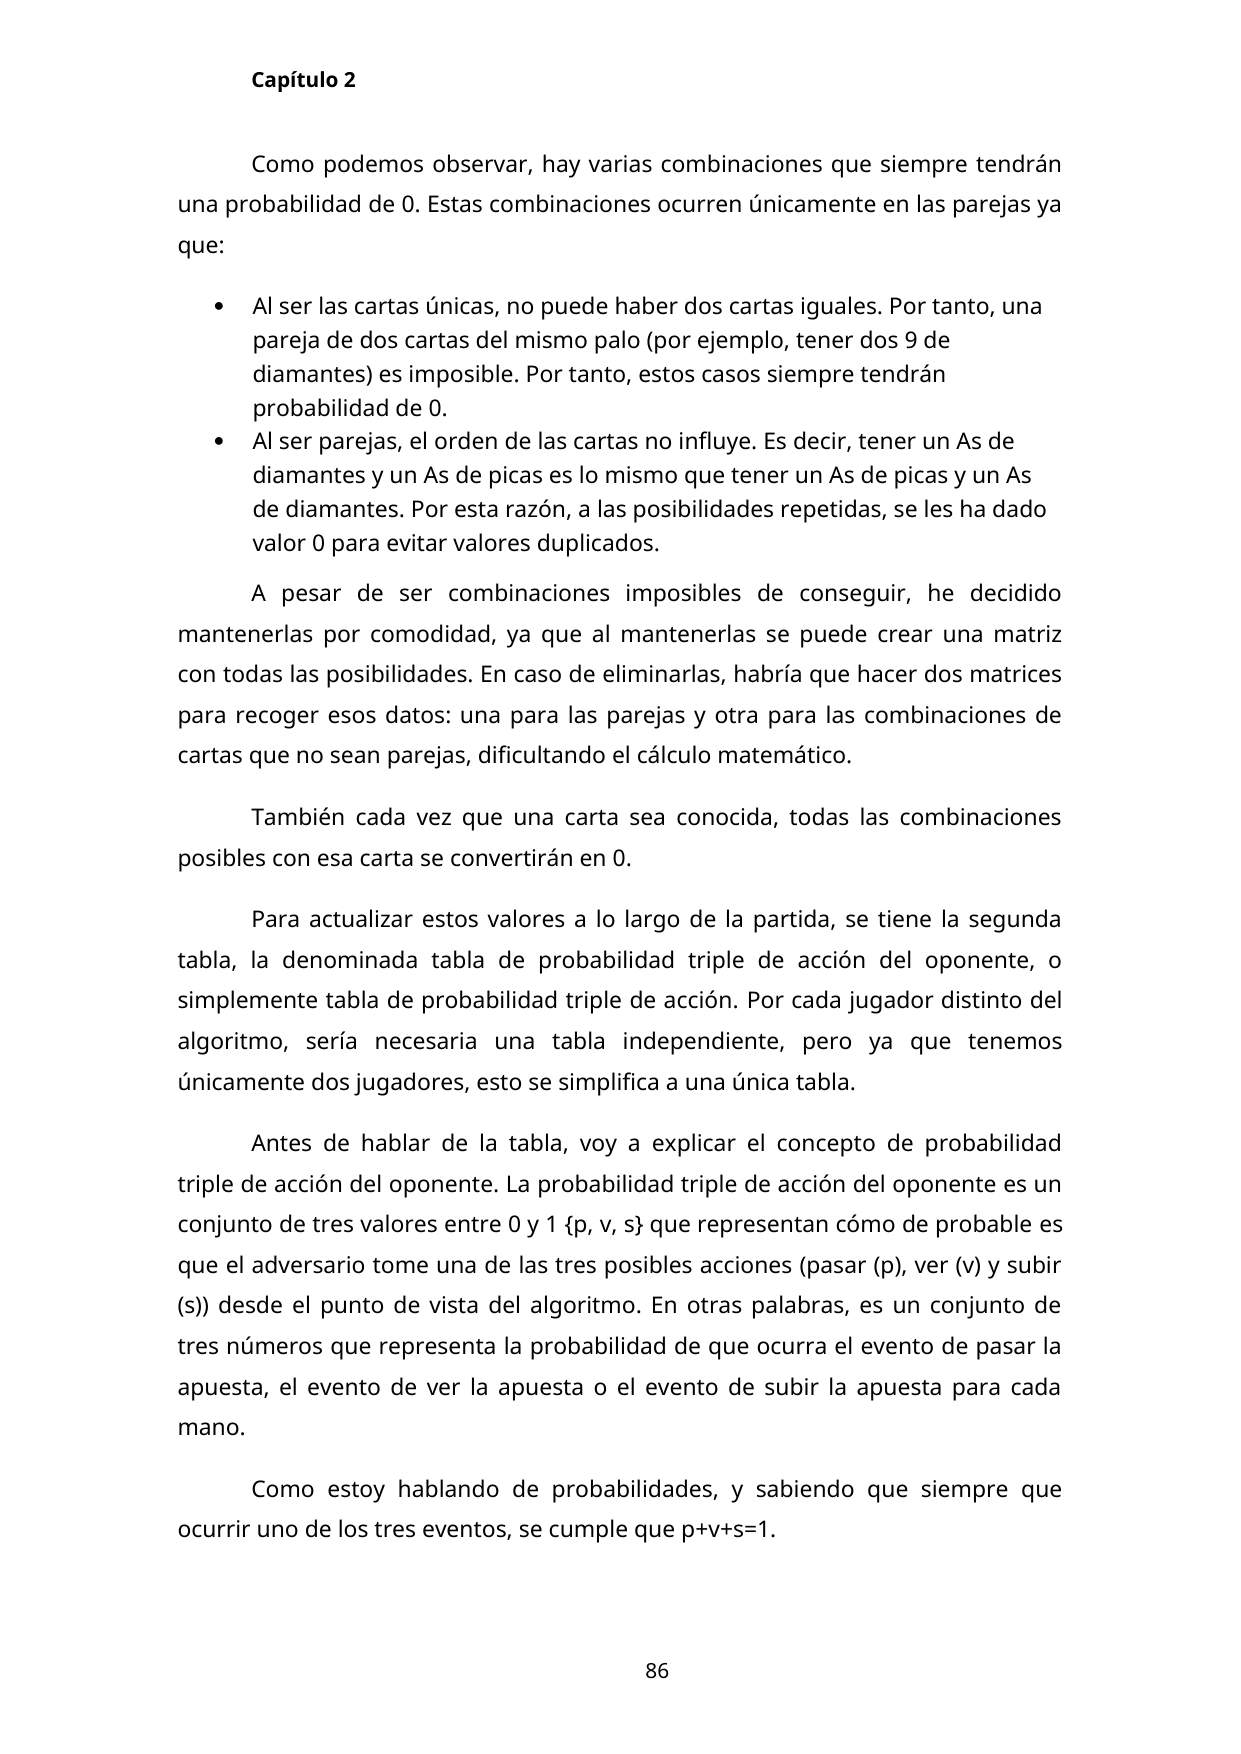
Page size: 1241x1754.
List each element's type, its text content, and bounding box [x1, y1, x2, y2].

list Al ser las cartas únicas, no puede haber dos cartas iguales. Por tanto, una pareja de dos cartas del mismo palo (por ejemplo, tener dos 9 de diamantes) es imposible. Por tanto, estos casos siempre tendrán probabilidad de 0. [215, 290, 1063, 423]
text Como podemos observar, hay varias combinaciones que siempre tendrán una probabilidad de 0. Estas combinaciones ocurren únicamente en las parejas ya que: [177, 148, 1063, 260]
text Para actualizar estos valores a lo largo de la partida, se tiene la segunda tabla, la denominada tabla de probabilidad triple de acción del oponente, o simplemente tabla de probabilidad triple de acción. Por cada jugador distinto del algoritmo, sería necesaria una tabla independiente, pero ya que tenemos únicamente dos jugadores, esto se simplifica a una única tabla. [177, 903, 1063, 1097]
text Como estoy hablando de probabilidades, y sabiendo que siempre que ocurrir uno de los tres eventos, se cumple que p+v+s=1. [177, 1473, 1063, 1545]
text A pesar de ser combinaciones imposibles de conseguir, he decidido mantenerlas por comodidad, ya que al mantenerlas se puede crear una matriz con todas las posibilidades. En caso de eliminarlas, habría que hacer dos matrices para recoger esos datos: una para las parejas y otra para las combinaciones de cartas que no sean parejas, dificultando el cálculo matemático. [177, 577, 1063, 771]
text Antes de hablar de la tabla, voy a explicar el concepto de probabilidad triple de acción del oponente. La probabilidad triple de acción del oponente es un conjunto de tres valores entre 0 y 1 {p, v, s} que representan cómo de probable es que el adversario tome una de las tres posibles acciones (pasar (p), ver (v) y subir (s)) desde el punto de vista del algoritmo. En otras palabras, es un conjunto de tres números que representa la probabilidad de que ocurra el evento de pasar la apuesta, el evento de ver la apuesta o el evento de subir la apuesta para cada mano. [177, 1127, 1063, 1443]
list Al ser parejas, el orden de las cartas no influye. Es decir, tener un As de diamantes y un As de picas es lo mismo que tener un As de picas y un As de diamantes. Por esta razón, a las posibilidades repetidas, se les ha dado valor 0 para evitar valores duplicados. [215, 425, 1063, 558]
text También cada vez que una carta sea conocida, todas las combinaciones posibles con esa carta se convertirán en 0. [177, 801, 1063, 873]
